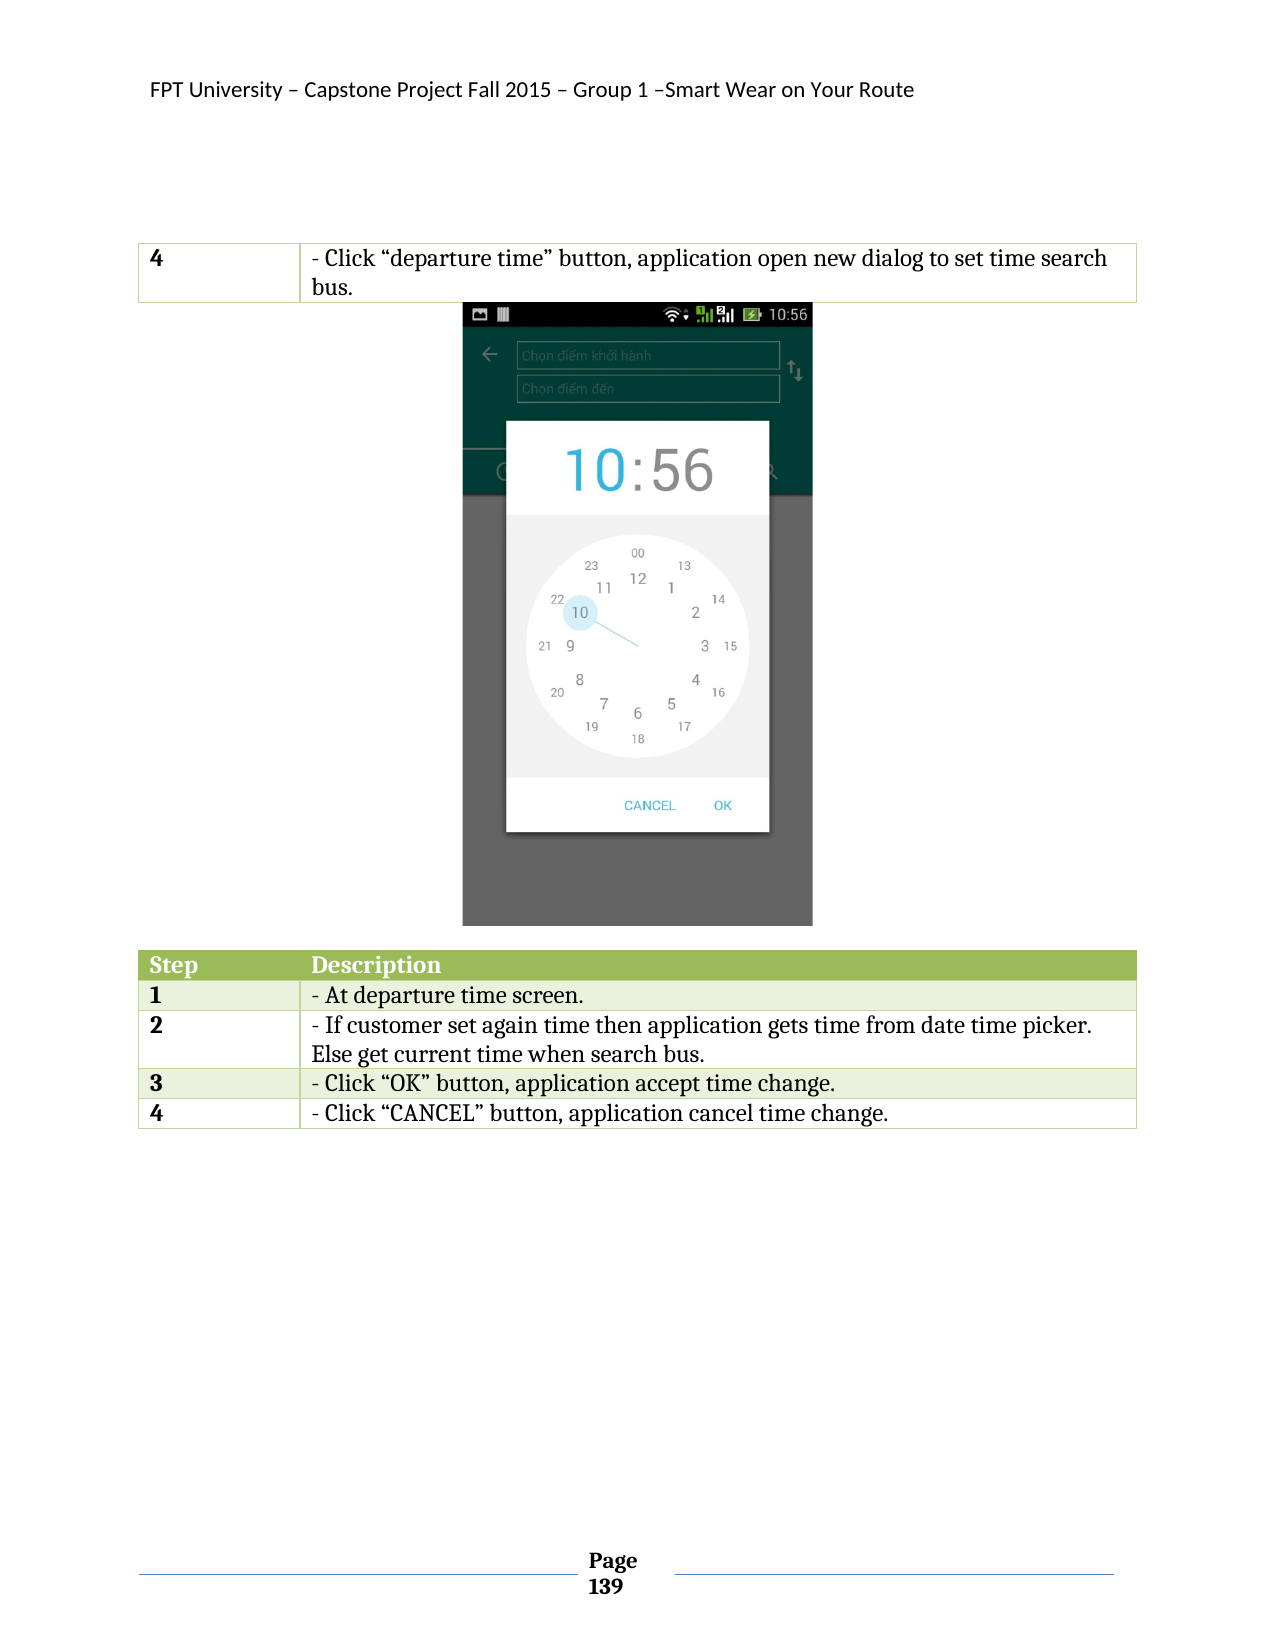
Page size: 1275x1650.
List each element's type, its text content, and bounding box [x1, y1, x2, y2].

picture [462, 302, 813, 926]
table_cell - Click “CANCEL” button, application cancel time change. [301, 1099, 1136, 1128]
table_header Description [301, 951, 1136, 980]
table_cell - If customer set again time then application gets time from date time picker. Else get current time when search bus. [301, 1011, 1136, 1068]
table_header Step [139, 951, 299, 980]
table_cell - At departure time screen. [301, 981, 1136, 1010]
table_cell 1 [139, 981, 299, 1010]
table_cell 3 [139, 1069, 299, 1098]
table_cell - Click “departure time” button, application open new dialog to set time search bus. [301, 244, 1136, 302]
table_cell 2 [139, 1011, 299, 1068]
table_cell - Click “OK” button, application accept time change. [301, 1069, 1136, 1098]
table_cell 4 [139, 1099, 299, 1128]
table_cell 4 [139, 244, 299, 302]
